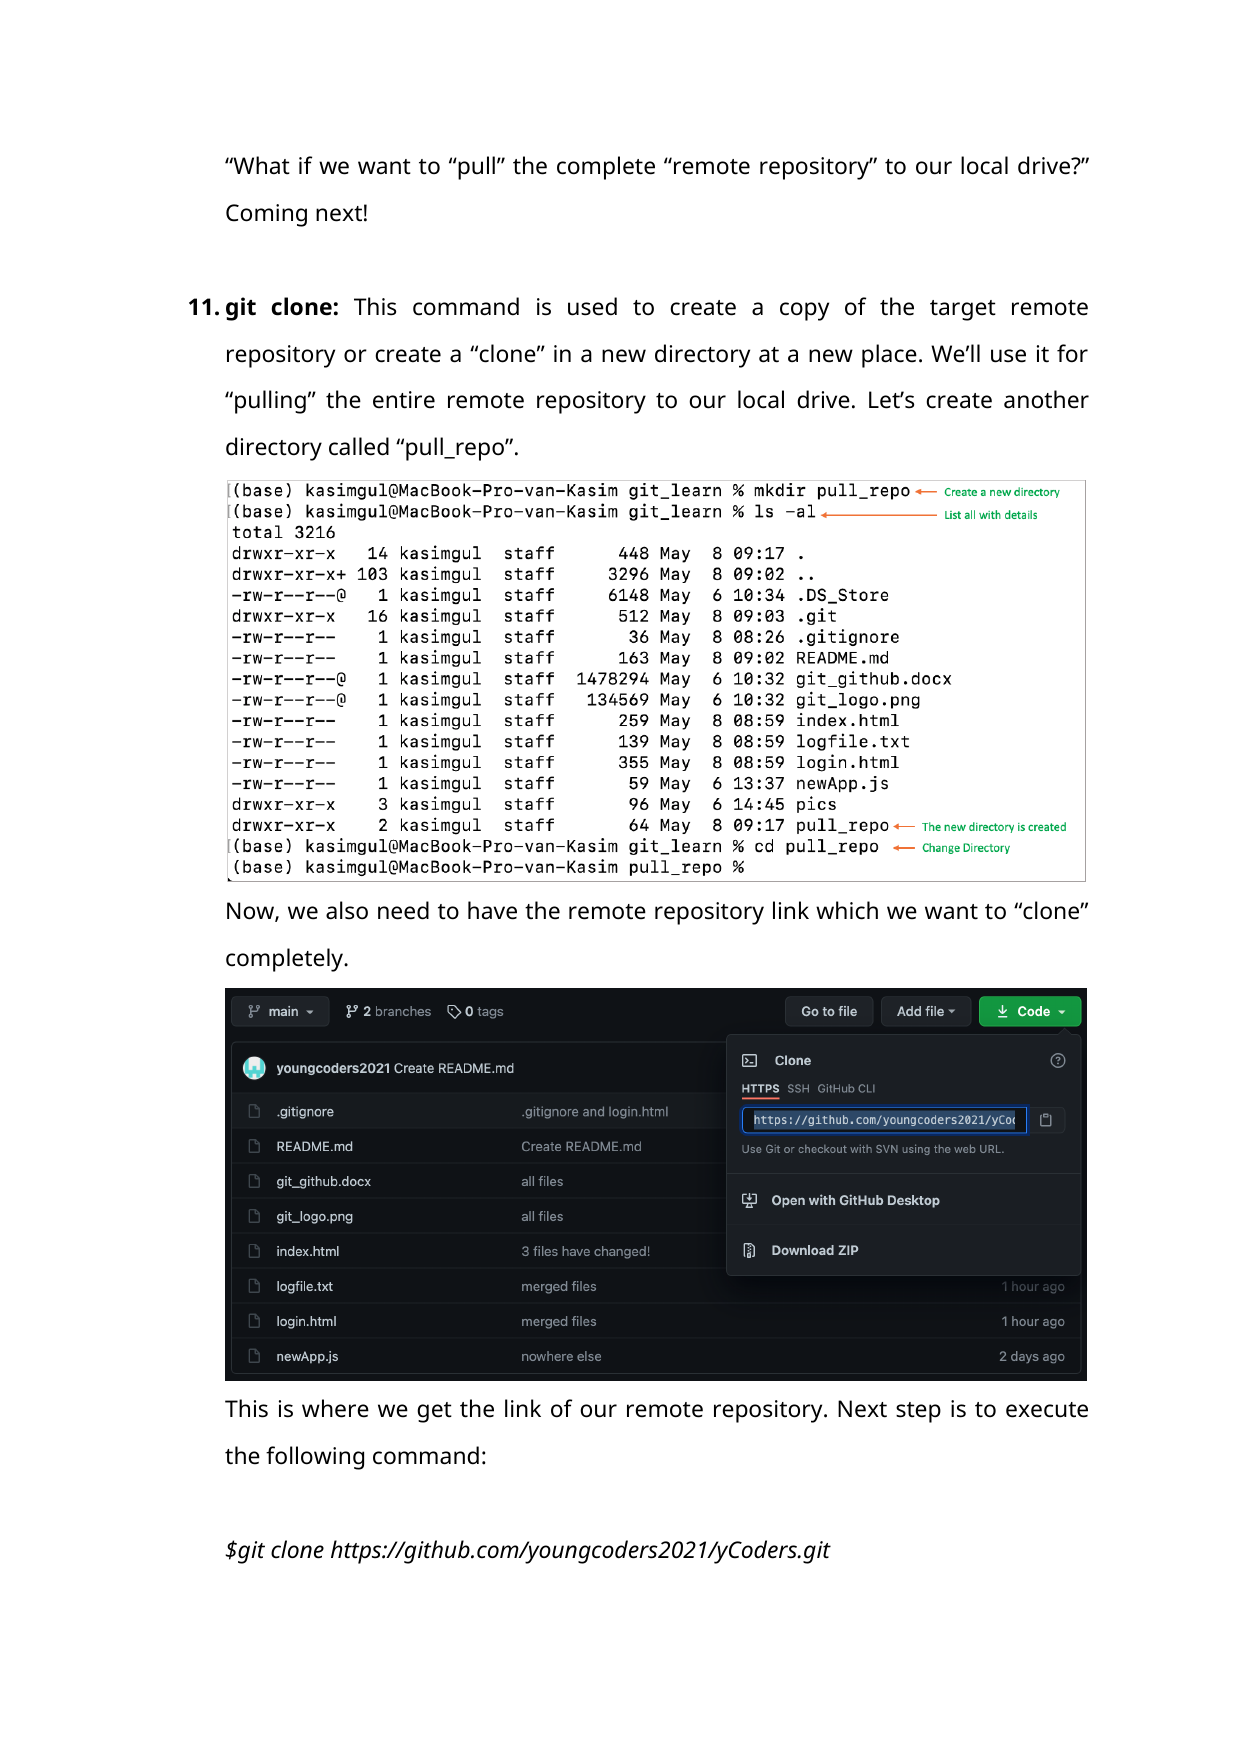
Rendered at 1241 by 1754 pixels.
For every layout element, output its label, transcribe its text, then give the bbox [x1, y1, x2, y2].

picture [225, 988, 1087, 1381]
list Now, we also need to have the remote repository link which we want to “clone” completely. [225, 895, 1090, 973]
list git clone: This command is used to create a copy of the target remote repository or create a “clone” in a new directory at a new place. We’ll use it for “pulling” the entire remote repository to our local drive. Let’s create another directory called “pull_repo”. [187, 291, 1090, 462]
list $git clone https://github.com/youngcoders2021/yCoders.git [225, 1534, 1090, 1565]
picture [225, 478, 1087, 883]
list “What if we want to “pull” the complete “remote repository” to our local drive?” Coming next! [225, 150, 1090, 228]
list This is where we get the link of our remote repository. Next step is to execute the following command: [225, 1393, 1090, 1471]
